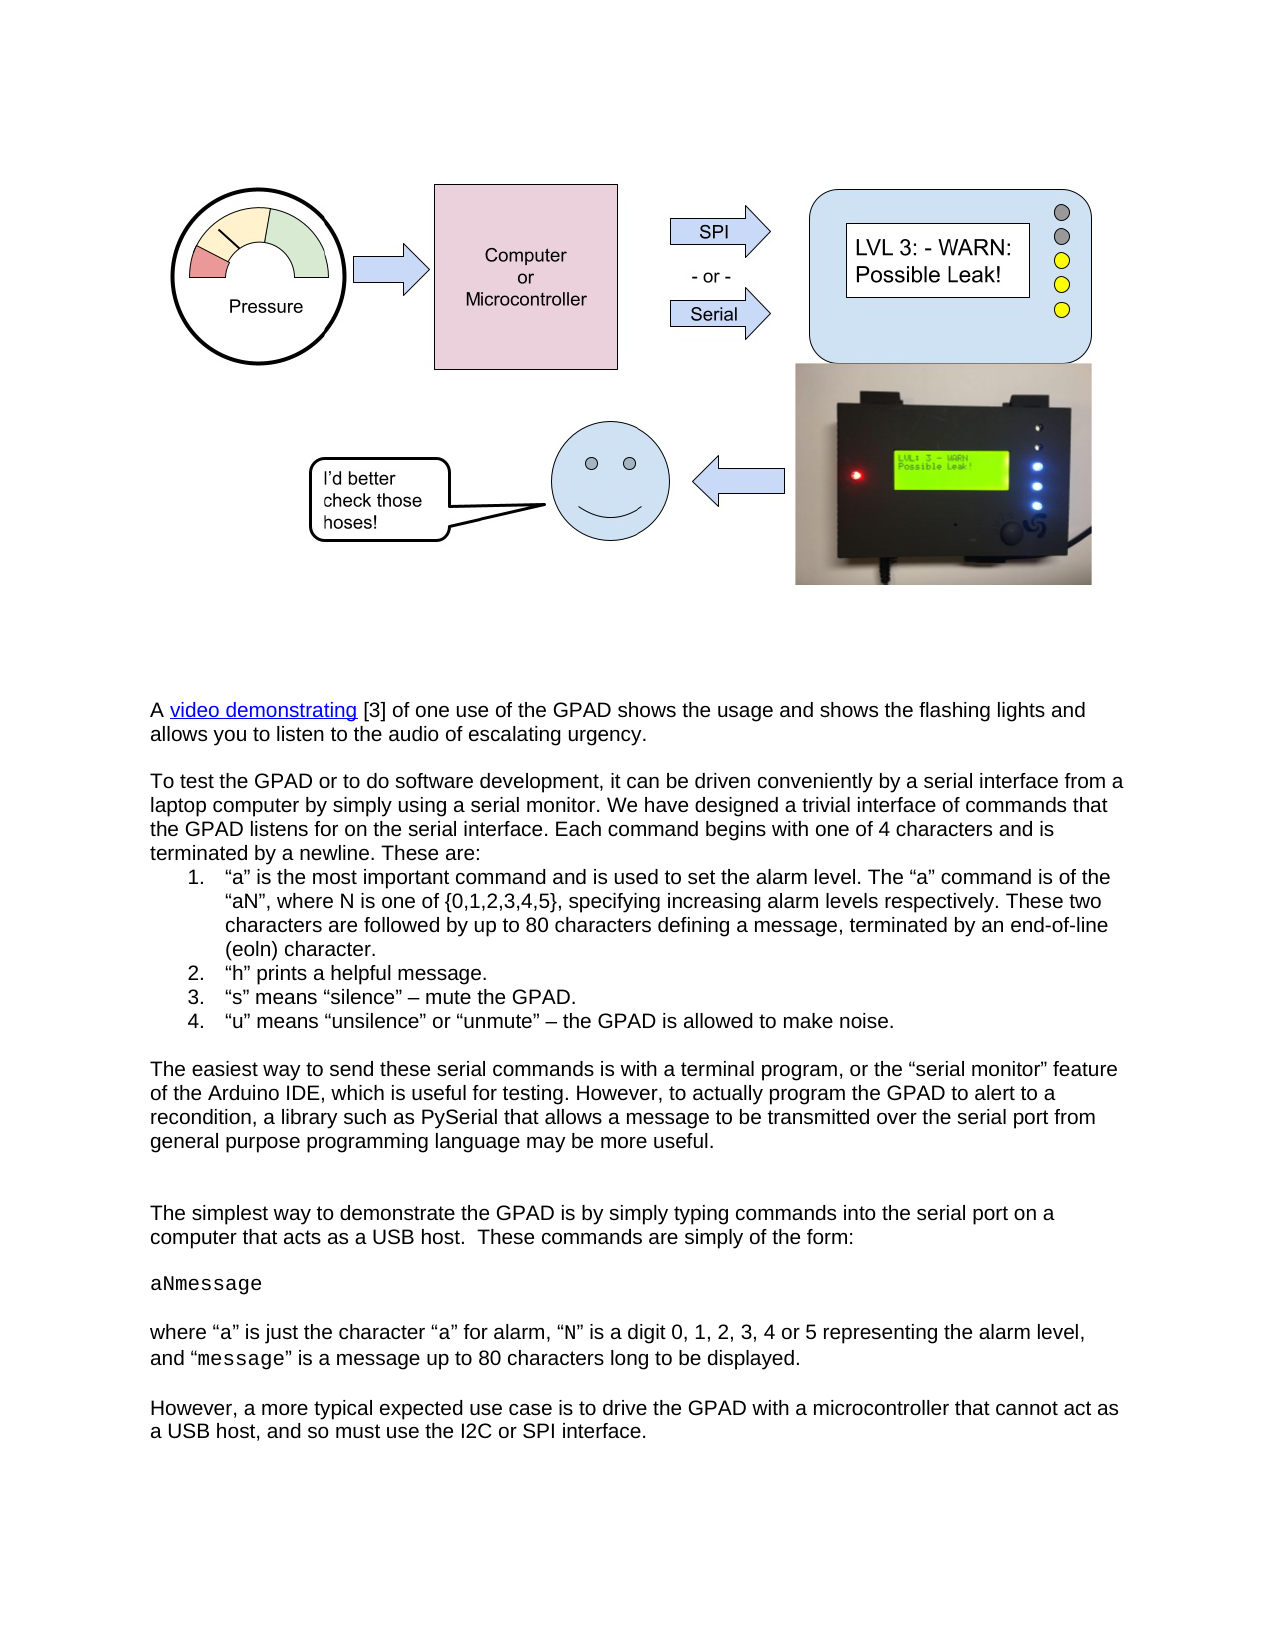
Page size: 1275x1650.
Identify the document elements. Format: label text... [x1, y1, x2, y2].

text The simplest way to demonstrate the GPAD is by simply typing commands into the serial port on a computer that acts as a USB host. These commands are simply of the form: [150, 1201, 1125, 1248]
text The easiest way to send these serial commands is with a terminal program, or the “serial monitor” feature of the Arduino IDE, which is useful for testing. However, to actually program the GPAD to alert to a recondition, a library such as PySerial that allows a message to be transmitted over the serial port from general purpose programming language may be more useful. [150, 1057, 1125, 1153]
text where “a” is just the character “a” for alarm, “N” is a digit 0, 1, 2, 3, 4 or 5 representing the alarm level, and “message” is a message up to 80 characters long to be displayed. [150, 1320, 1125, 1371]
text A video demonstrating [3] of one use of the GPAD shows the usage and shows the flashing lights and allows you to listen to the audio of escalating urgency. [150, 697, 1125, 745]
list “h” prints a helpful message. [187, 961, 1125, 985]
picture [168, 150, 1107, 609]
list “s” means “silence” – mute the GPAD. [187, 985, 1125, 1009]
text To test the GPAD or to do software development, it can be driven conveniently by a serial interface from a laptop computer by simply using a serial monitor. We have designed a trivial interface of commands that the GPAD listens for on the serial interface. Each command begins with one of 4 characters and is terminated by a newline. These are: [150, 769, 1125, 865]
text aNmessage [150, 1272, 1125, 1296]
list “u” means “unsilence” or “unmute” – the GPAD is allowed to make noise. [187, 1009, 1125, 1033]
text However, a more typical expected use case is to drive the GPAD with a microcontroller that cannot act as a USB host, and so must use the I2C or SPI interface. [150, 1395, 1125, 1443]
list “a” is the most important command and is used to set the alarm level. The “a” command is of the “aN”, where N is one of {0,1,2,3,4,5}, specifying increasing alarm levels respectively. These two characters are followed by up to 80 characters defining a message, terminated by an end-of-line (eoln) character. [187, 865, 1125, 961]
